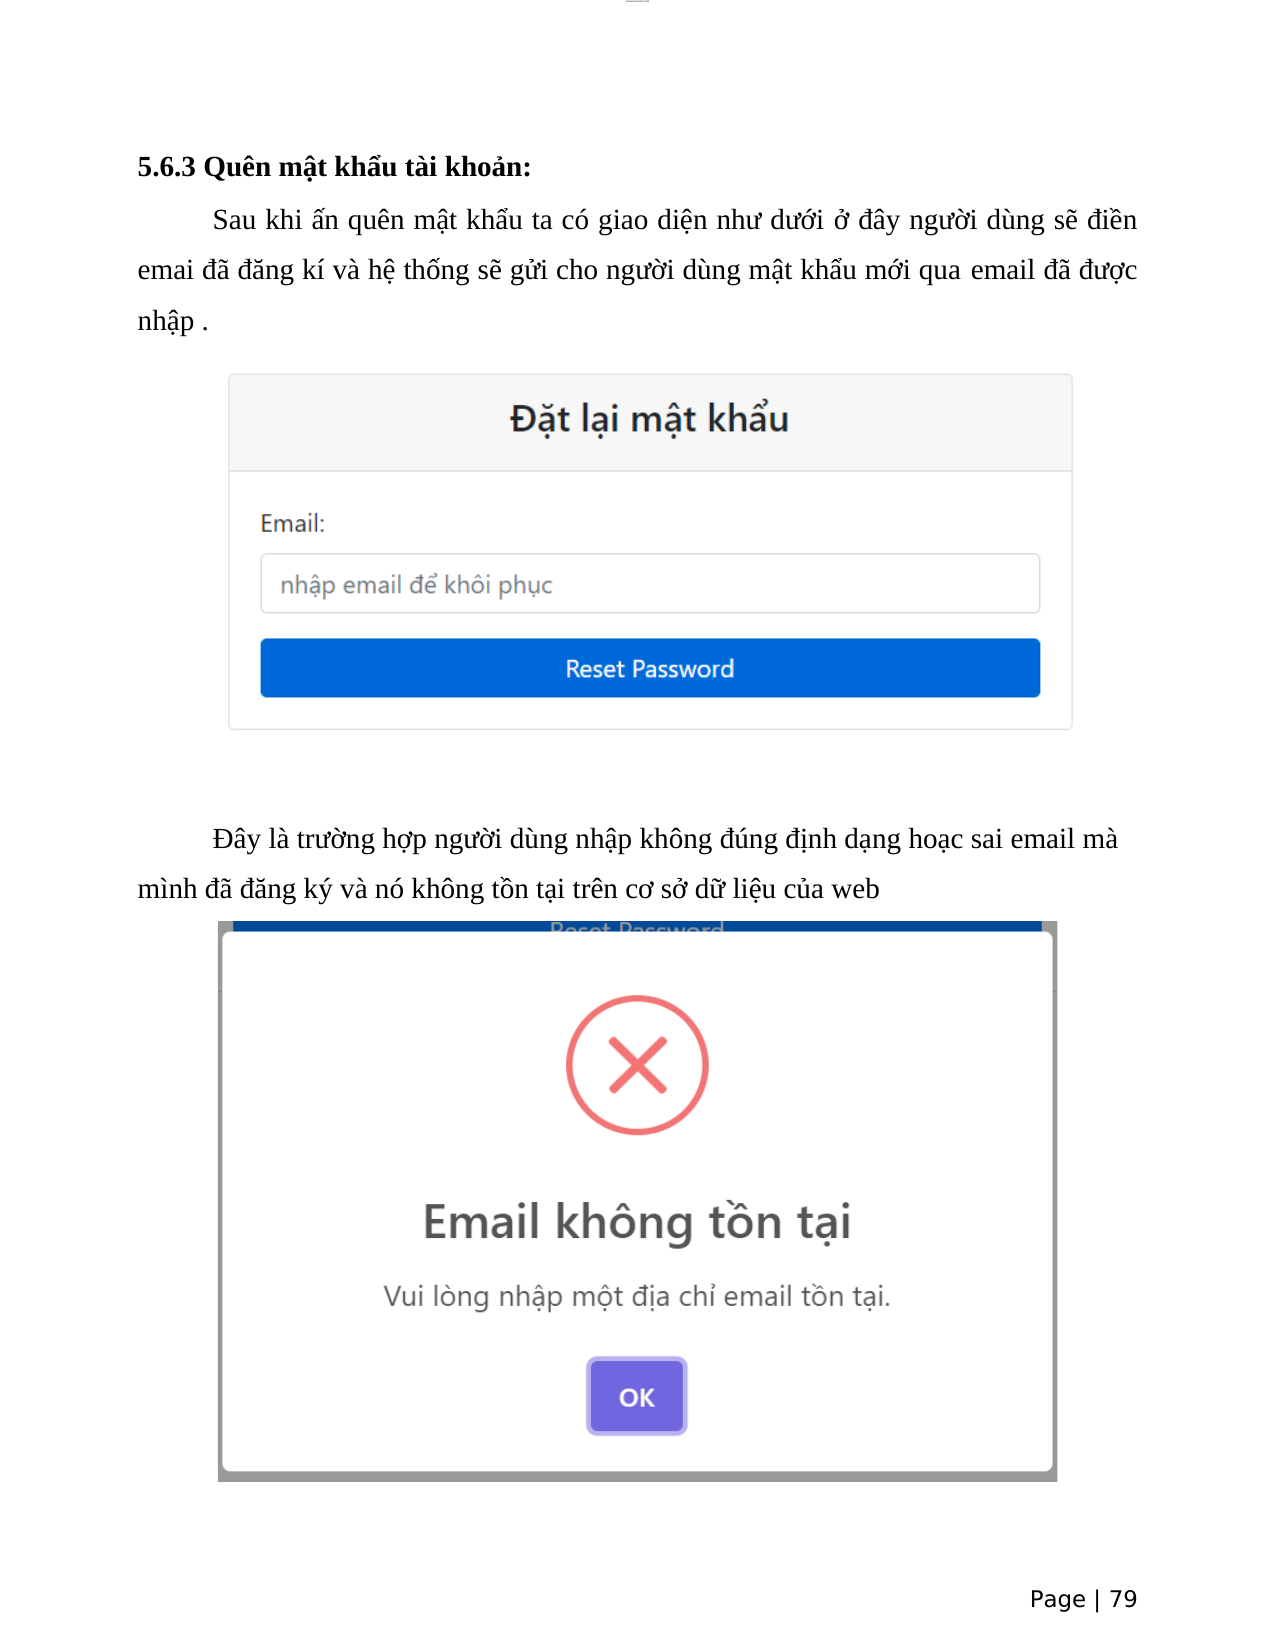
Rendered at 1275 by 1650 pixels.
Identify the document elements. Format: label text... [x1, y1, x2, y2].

subtitle 5.6.3 Quên mật khẩu tài khoản: [137, 149, 1137, 182]
text Đây là trường hợp người dùng nhập không đúng định dạng hoạc sai email mà mình đã đăng ký và nó không tồn tại trên cơ sở dữ liệu của web [137, 821, 1137, 905]
text Sau khi ấn quên mật khẩu ta có giao diện như dưới ở đây người dùng sẽ điền emai đã đăng kí và hệ thống sẽ gửi cho người dùng mật khẩu mới qua email đã được nhập . [137, 202, 1137, 336]
picture [212, 355, 1103, 749]
picture [217, 921, 1058, 1482]
